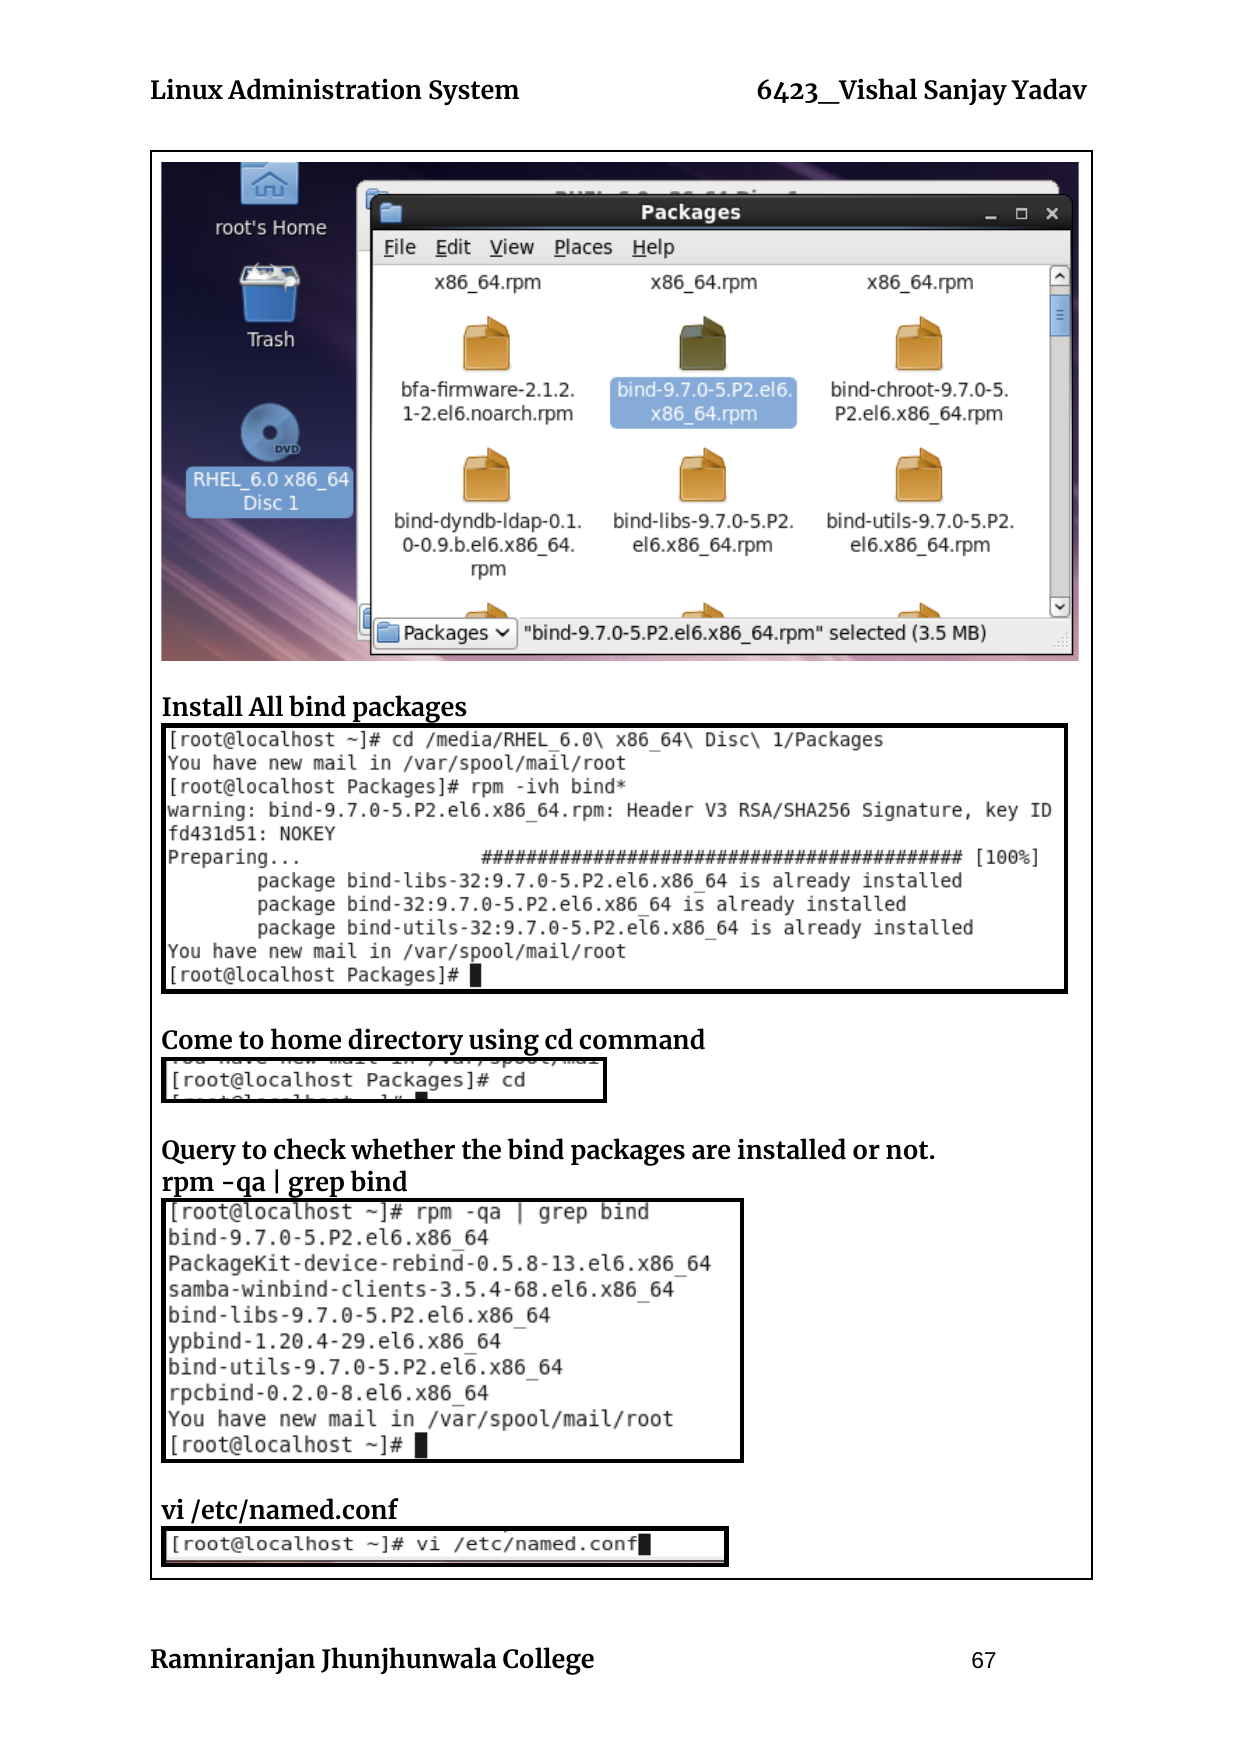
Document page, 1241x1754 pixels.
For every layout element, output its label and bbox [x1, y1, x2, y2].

picture [166, 1531, 724, 1563]
picture [161, 162, 1079, 661]
table_cell [152, 152, 1091, 1577]
picture [166, 1061, 603, 1099]
picture [166, 728, 1064, 989]
picture [166, 1202, 740, 1459]
